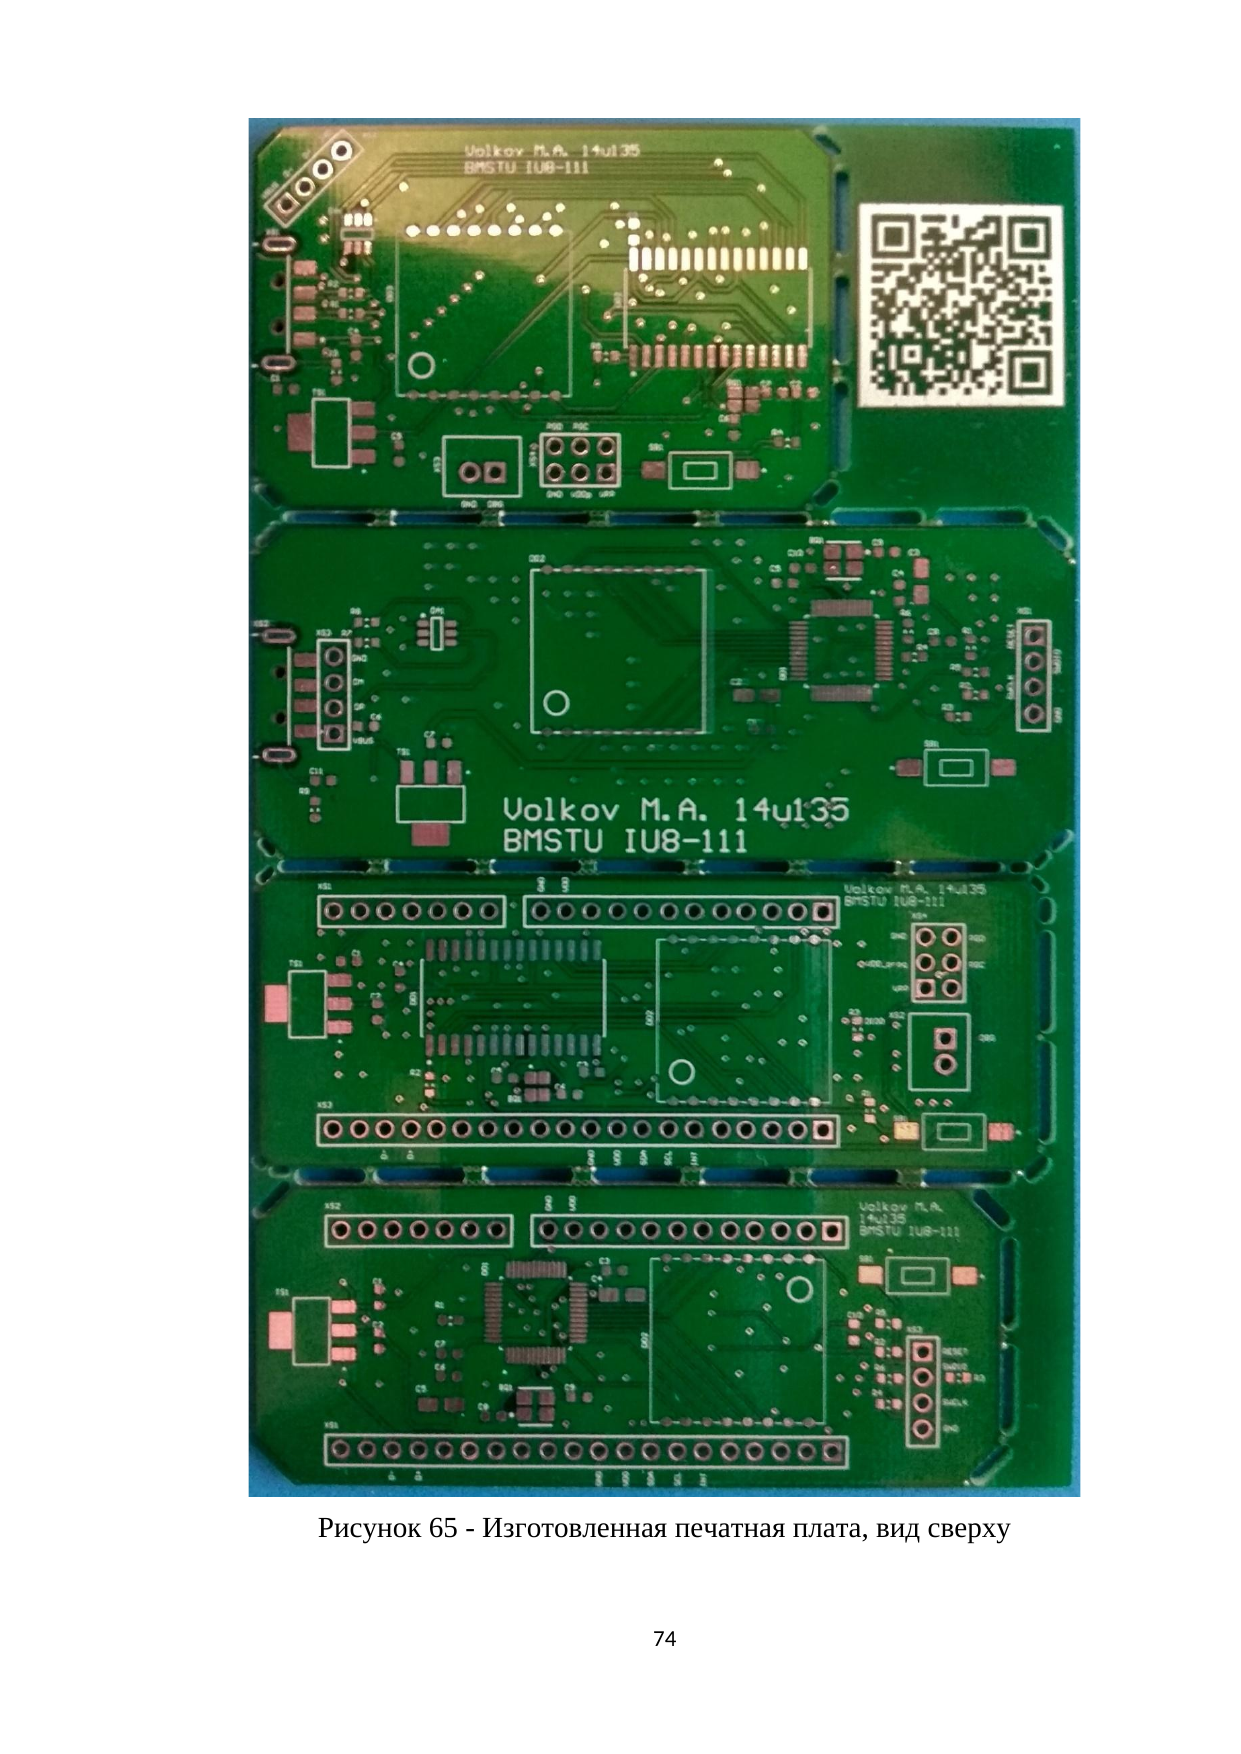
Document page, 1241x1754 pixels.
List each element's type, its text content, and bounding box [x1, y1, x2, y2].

picture [248, 118, 1081, 1497]
text Рисунок 65 - Изготовленная печатная плата, вид сверху [177, 1510, 1152, 1544]
